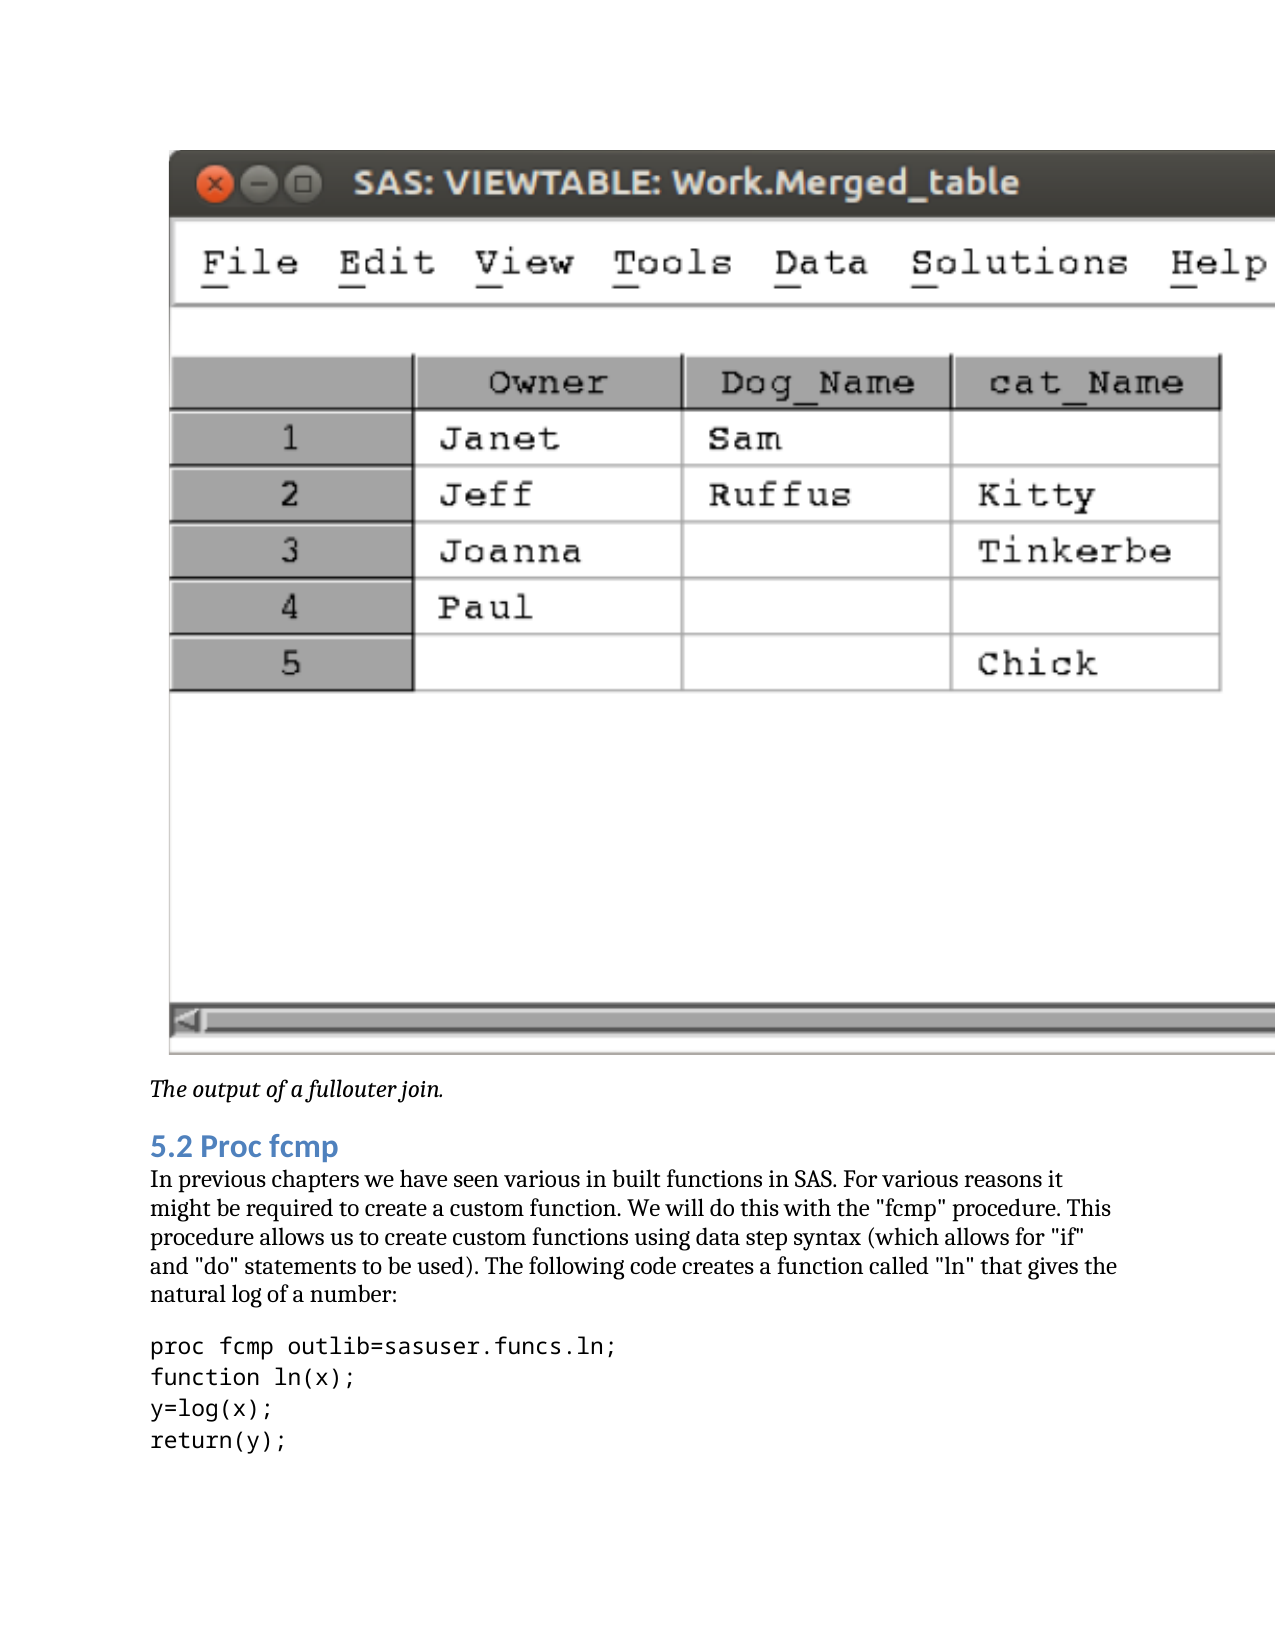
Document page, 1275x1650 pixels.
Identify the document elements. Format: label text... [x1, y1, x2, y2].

subtitle 5.2 Proc fcmp [150, 1124, 1125, 1165]
text In previous chapters we have seen various in built functions in SAS. For various reasons it might be required to create a custom function. We will do this with the "fcmp" procedure. This procedure allows us to create custom functions using data step syntax (which allows for "if" and "do" statements to be used). The following code creates a function called "ln" that gives the natural log of a number: [150, 1165, 1125, 1309]
text The output of a fullouter join. [150, 1075, 1125, 1104]
picture [168, 150, 1275, 1055]
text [150, 1330, 1125, 1455]
